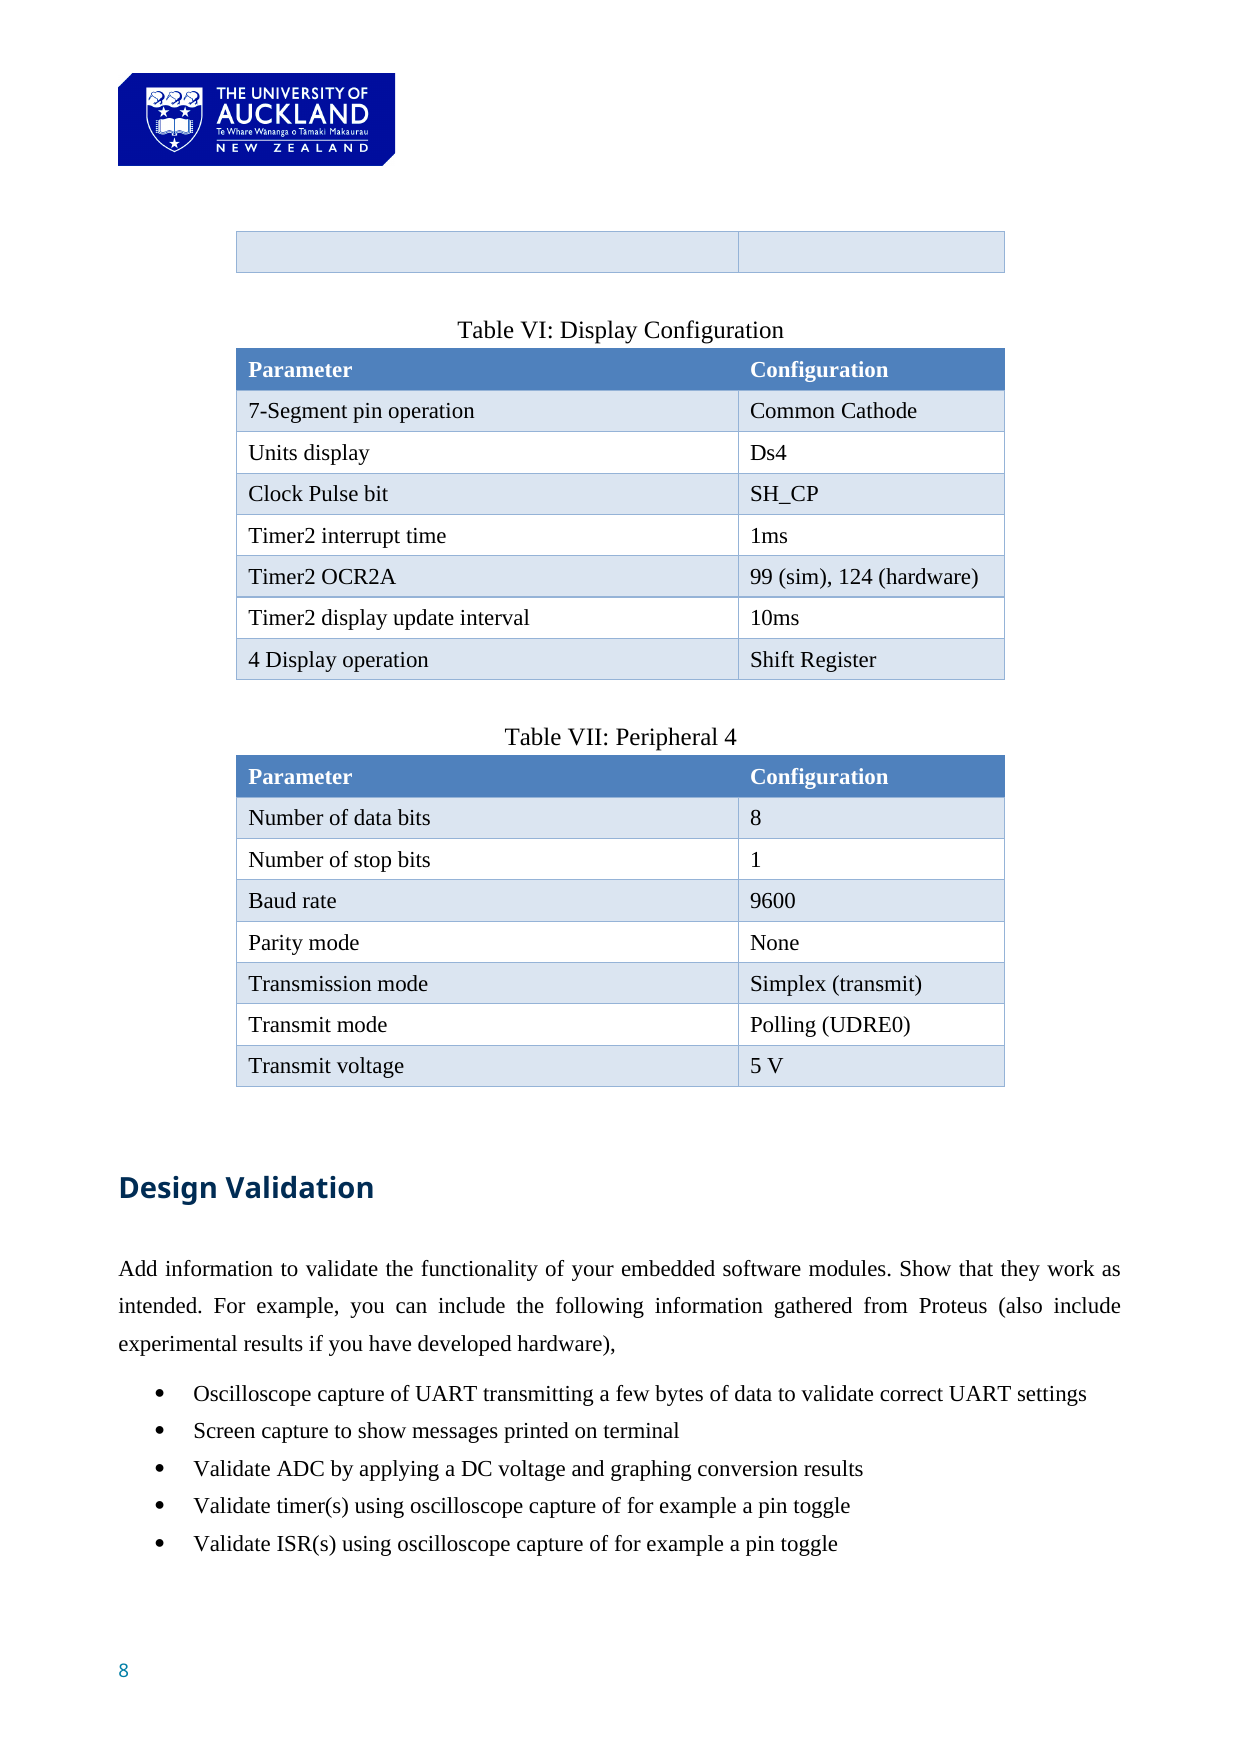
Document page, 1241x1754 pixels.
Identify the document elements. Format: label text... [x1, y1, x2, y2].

table_header Configuration [739, 349, 1004, 390]
subtitle Design Validation [118, 1149, 1123, 1224]
table_cell Simplex (transmit) [739, 963, 1004, 1003]
list Validate timer(s) using oscilloscope capture of for example a pin toggle [156, 1487, 1123, 1524]
table_cell Timer2 interrupt time [237, 515, 738, 555]
text Table VII: Peripheral 4 [118, 718, 1123, 755]
table_cell Transmit voltage [237, 1046, 738, 1086]
table_cell 8 [739, 798, 1004, 838]
text Add information to validate the functionality of your embedded software modules. Show that they work as intended. For example, you can include the following information gathered from Proteus (also include experimental results if you have developed hardware), [118, 1249, 1123, 1362]
table_cell Timer2 OCR2A [237, 556, 738, 596]
table_cell 1ms [739, 515, 1004, 555]
table_cell Timer2 display update interval [237, 598, 738, 638]
table_cell 5 V [739, 1046, 1004, 1086]
table_cell Baud rate [237, 880, 738, 921]
table_cell Parity mode [237, 922, 738, 962]
list Validate ADC by applying a DC voltage and graphing conversion results [156, 1449, 1123, 1487]
table_cell Ds4 [739, 432, 1004, 472]
list Oscilloscope capture of UART transmitting a few bytes of data to validate correct UART settings [156, 1374, 1123, 1412]
table_cell 7-Segment pin operation [237, 391, 738, 431]
table_header Configuration [739, 756, 1004, 797]
table_cell Transmit mode [237, 1004, 738, 1045]
table_cell Common Cathode [739, 391, 1004, 431]
table_cell Number of stop bits [237, 839, 738, 879]
table_cell 9600 [739, 880, 1004, 921]
table_cell Transmission mode [237, 963, 738, 1003]
list Validate ISR(s) using oscilloscope capture of for example a pin toggle [156, 1524, 1123, 1562]
table_cell None [739, 922, 1004, 962]
table_cell 99 (sim), 124 (hardware) [739, 556, 1004, 596]
table_cell [237, 232, 738, 272]
table_cell Clock Pulse bit [237, 474, 738, 514]
table_cell 10ms [739, 598, 1004, 638]
list Screen capture to show messages printed on terminal [156, 1412, 1123, 1449]
text Table VI: Display Configuration [118, 311, 1123, 348]
picture [118, 73, 396, 166]
table_cell Shift Register [739, 639, 1004, 679]
table_cell SH_CP [739, 474, 1004, 514]
table_cell [739, 232, 1004, 272]
table_header Parameter [237, 756, 738, 797]
table_cell Number of data bits [237, 798, 738, 838]
table_header Parameter [237, 349, 738, 390]
table_cell 4 Display operation [237, 639, 738, 679]
table_cell Units display [237, 432, 738, 472]
table_cell Polling (UDRE0) [739, 1004, 1004, 1045]
table_cell 1 [739, 839, 1004, 879]
